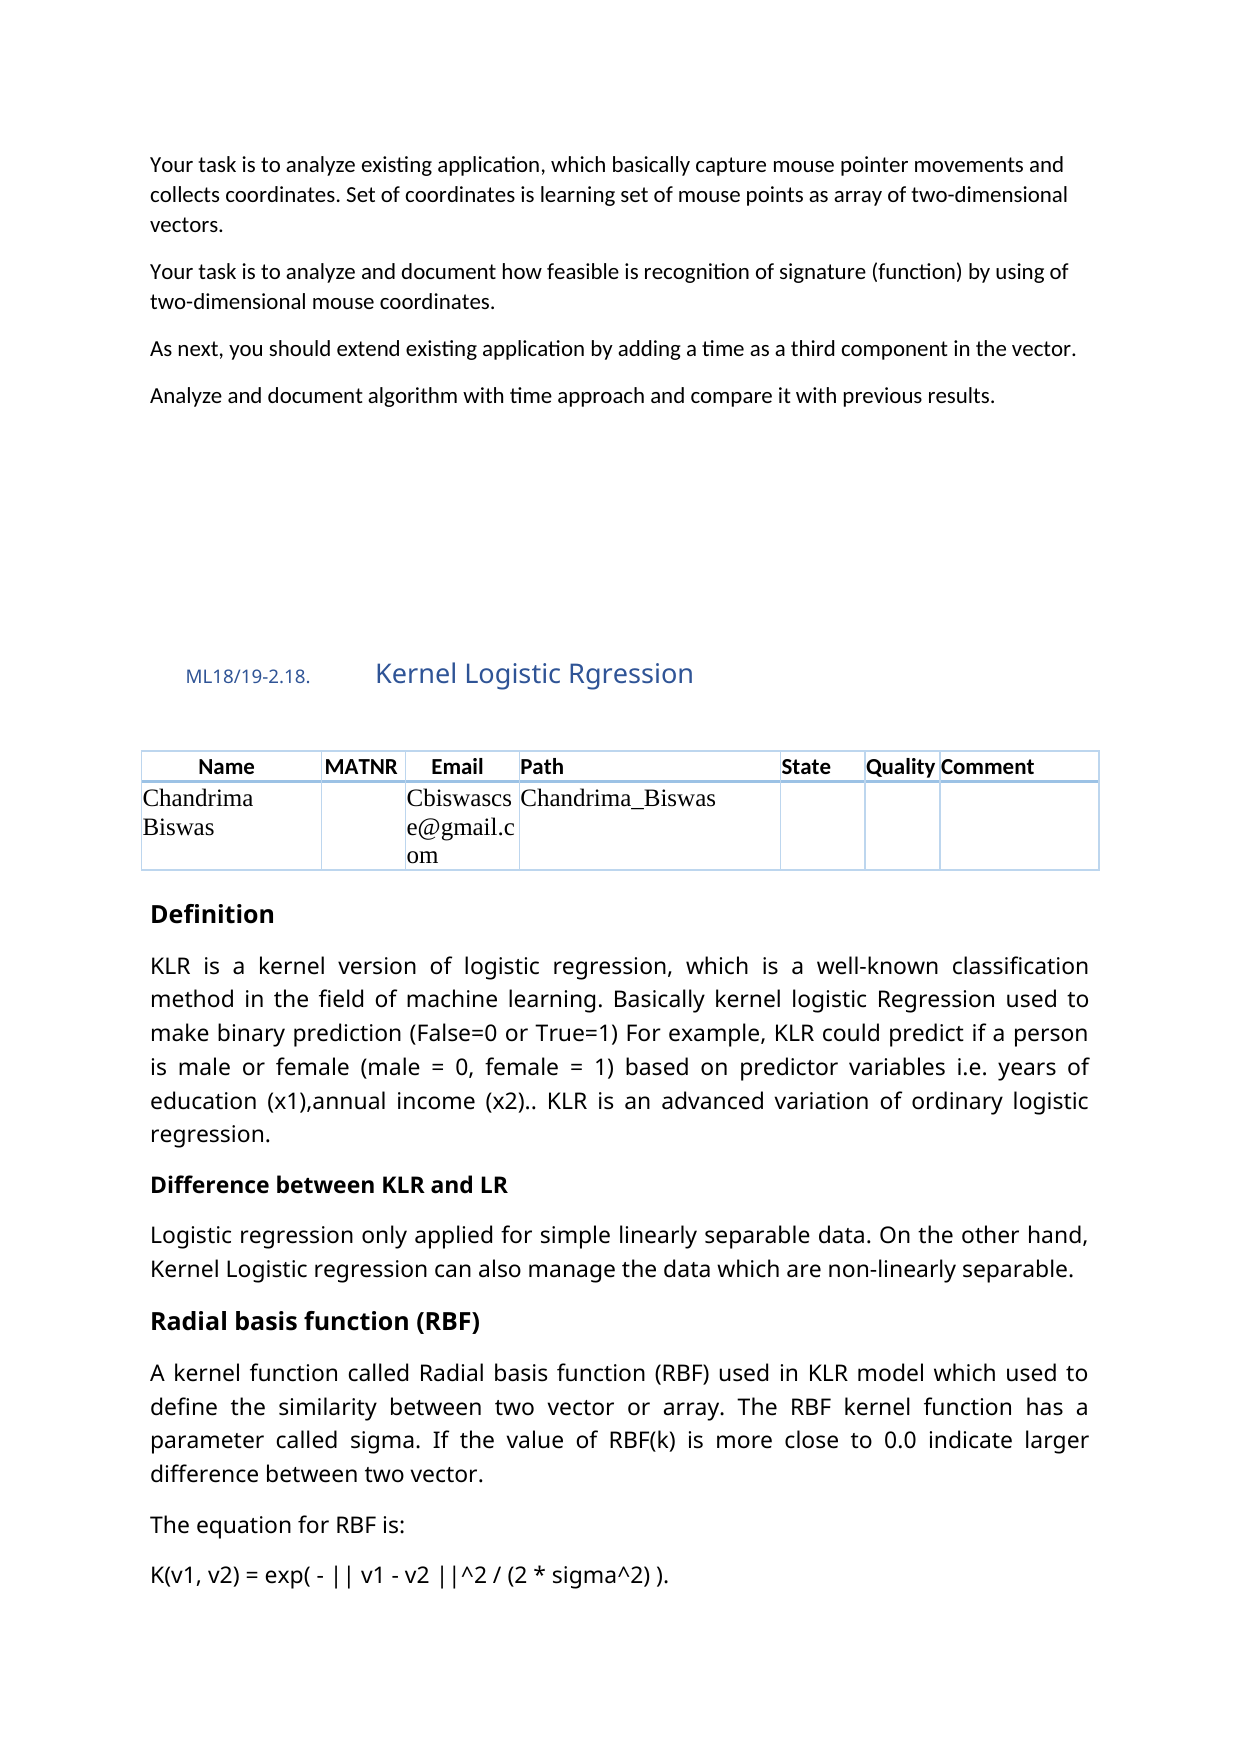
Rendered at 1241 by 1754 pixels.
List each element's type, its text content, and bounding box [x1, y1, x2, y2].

table_cell Cbiswascse@gmail.com [406, 783, 519, 869]
table_cell [781, 783, 864, 869]
table_header Path [520, 752, 780, 780]
text Definition [150, 896, 1090, 930]
table_cell [941, 783, 1098, 869]
text As next, you should extend existing application by adding a time as a third component in the vector. [150, 334, 1090, 362]
table_cell Chandrima_Biswas [520, 783, 780, 869]
table_cell Chandrima Biswas [142, 783, 321, 869]
text Your task is to analyze and document how feasible is recognition of signature (function) by using of two-dimensional mouse coordinates. [150, 257, 1090, 316]
table_header Quality [866, 752, 939, 779]
text K(v1, v2) = exp( - || v1 - v2 ||^2 / (2 * sigma^2) ). [150, 1559, 1090, 1590]
text The equation for RBF is: [150, 1508, 1090, 1540]
text Radial basis function (RBF) [150, 1303, 1090, 1337]
table_header Name [142, 752, 321, 780]
text A kernel function called Radial basis function (RBF) used in KLR model which used to define the similarity between two vector or array. The RBF kernel function has a parameter called sigma. If the value of RBF(k) is more close to 0.0 indicate larger difference between two vector. [150, 1357, 1090, 1489]
table_cell [322, 783, 405, 869]
text Your task is to analyze existing application, which basically capture mouse pointer movements and collects coordinates. Set of coordinates is learning set of mouse points as array of two-dimensional vectors. [150, 150, 1090, 238]
table_cell [866, 783, 939, 869]
table_header MATNR [322, 752, 405, 780]
table_header Comment [941, 752, 1098, 780]
text Analyze and document algorithm with time approach and compare it with previous results. [150, 381, 1090, 409]
table_header Email [406, 752, 519, 780]
table_header State [781, 752, 864, 780]
text Logistic regression only applied for simple linearly separable data. On the other hand, Kernel Logistic regression can also manage the data which are non-linearly separable. [150, 1219, 1090, 1284]
text Difference between KLR and LR [150, 1169, 1090, 1200]
subtitle Kernel Logistic Rgression [185, 654, 1090, 691]
text KLR is a kernel version of logistic regression, which is a well-known classification method in the field of machine learning. Basically kernel logistic Regression used to make binary prediction (False=0 or True=1) For example, KLR could predict if a person is male or female (male = 0, female = 1) based on predictor variables i.e. years of education (x1),annual income (x2).. KLR is an advanced variation of ordinary logistic regression. [150, 950, 1090, 1150]
